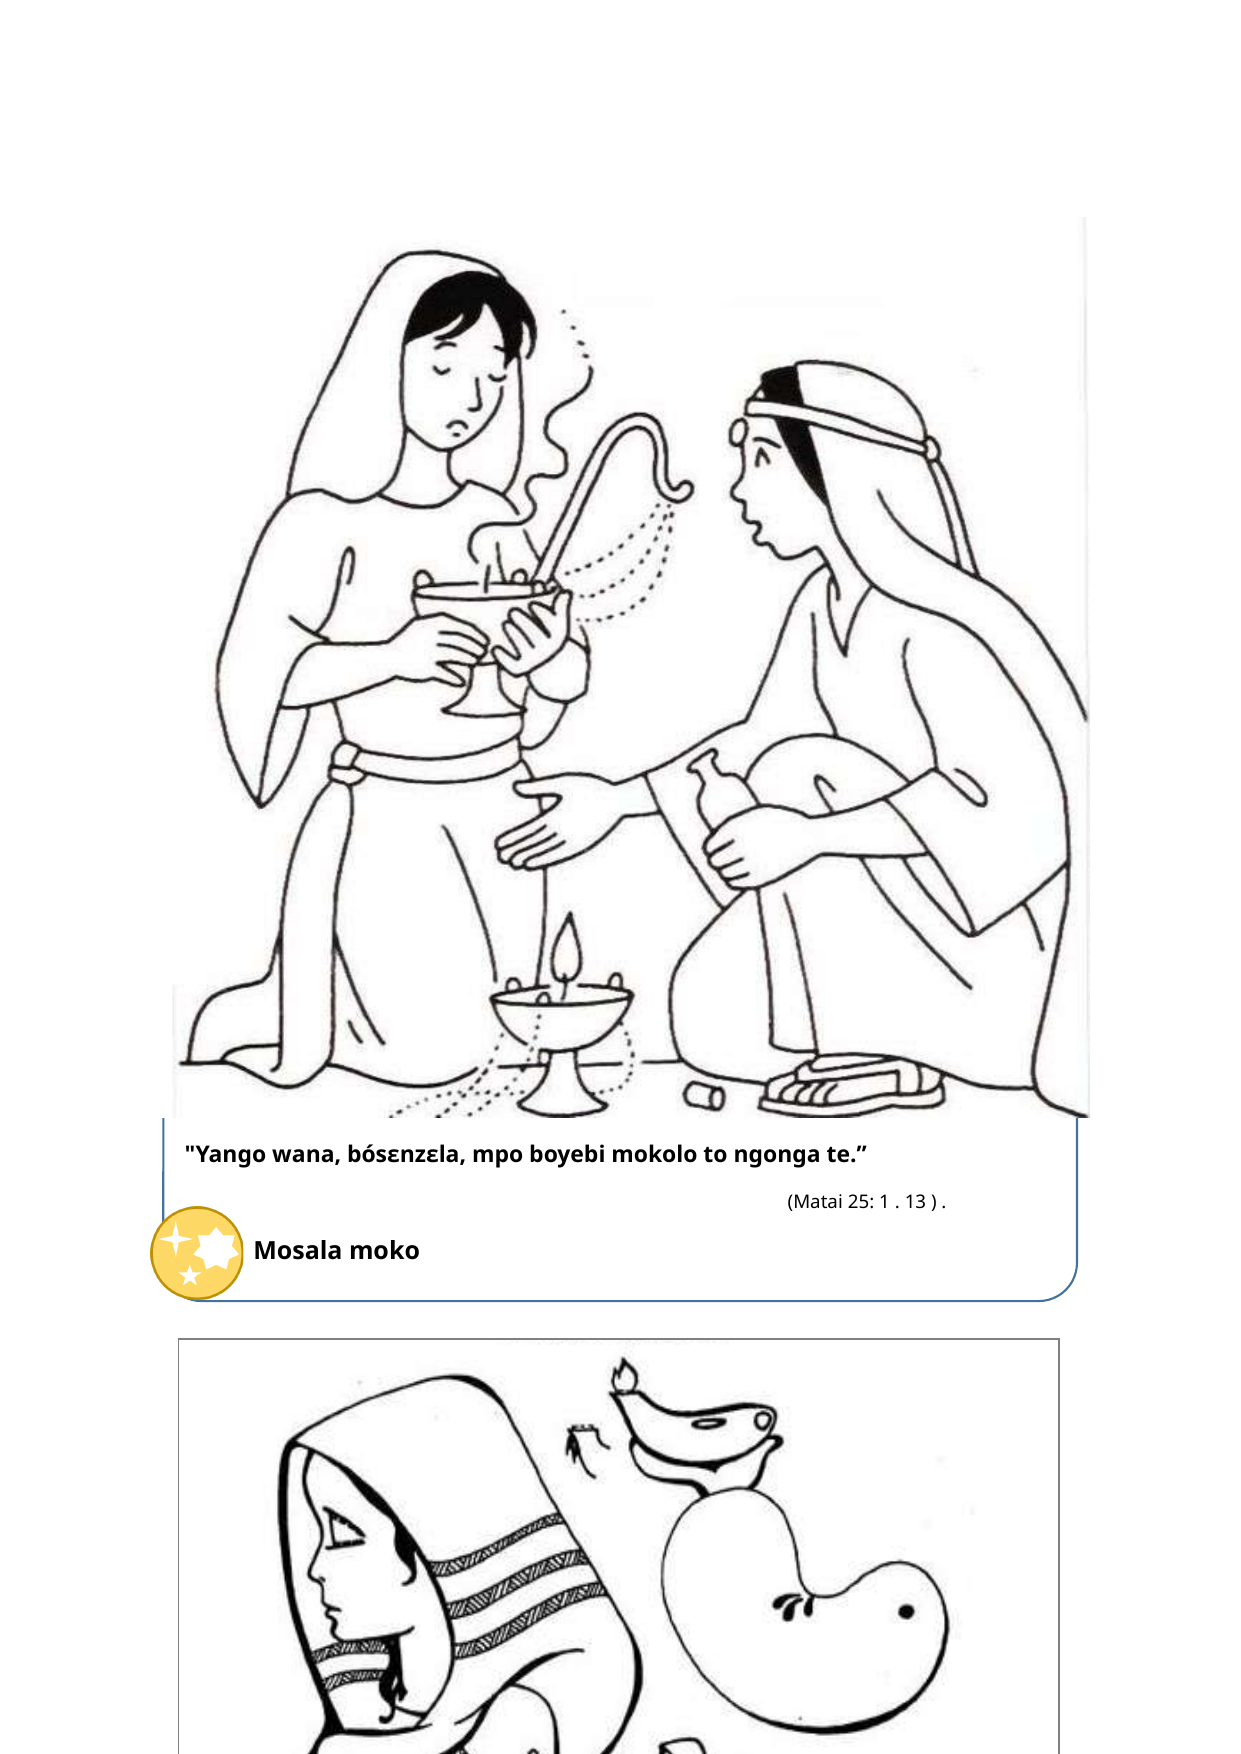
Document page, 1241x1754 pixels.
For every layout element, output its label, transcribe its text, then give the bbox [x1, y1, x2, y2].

picture [150, 1206, 244, 1300]
picture [161, 217, 1091, 1118]
text "Yango wana, bósɛnzɛla, mpo boyebi mokolo to ngonga te.” [150, 1138, 1090, 1169]
text (Matai 25: 1 . 13 ) . [150, 1188, 1090, 1214]
text Mosala moko [244, 1233, 1090, 1267]
picture [179, 1340, 1058, 1754]
